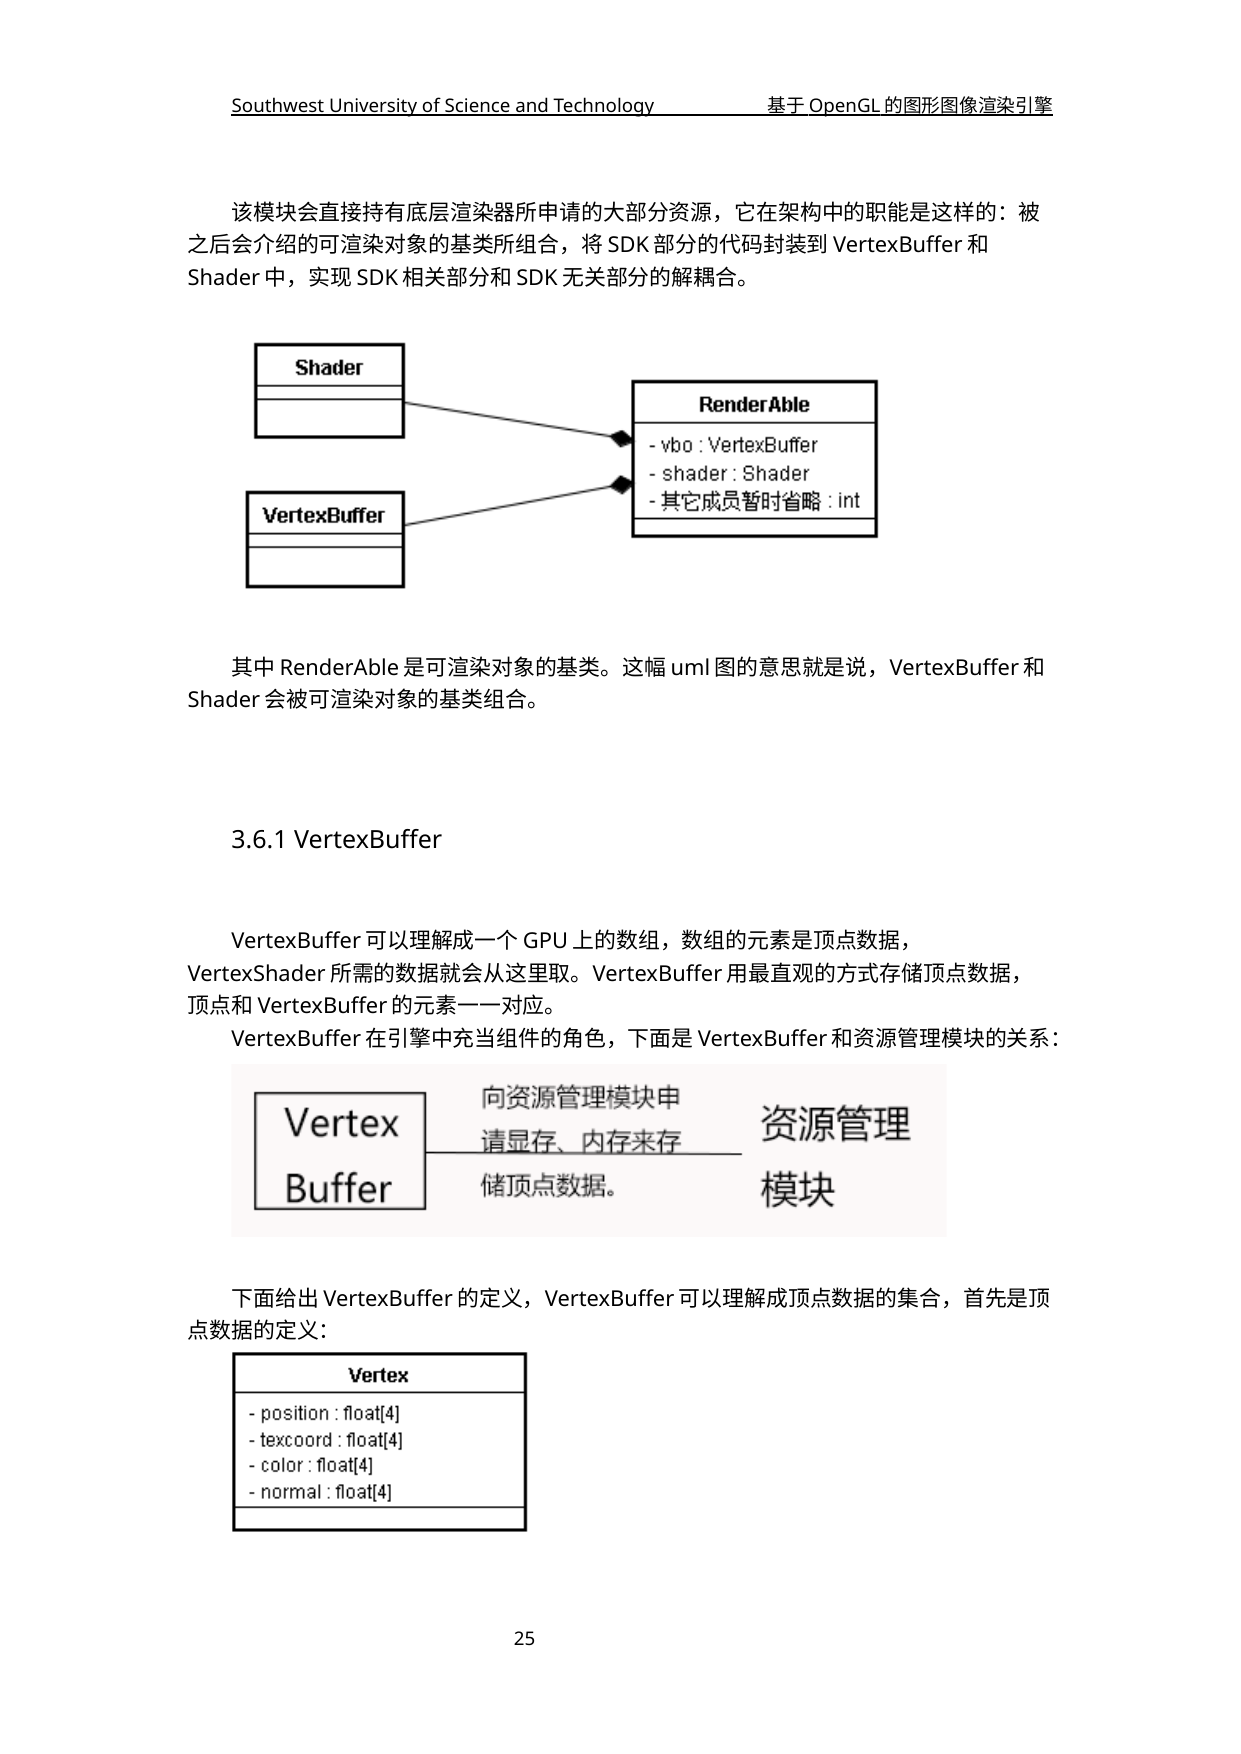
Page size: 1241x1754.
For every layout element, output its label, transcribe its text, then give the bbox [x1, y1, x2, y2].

picture [231, 303, 900, 639]
text VertexBuffer可以理解成一个GPU上的数组，数组的元素是顶点数据，VertexShader所需的数据就会从这里取。VertexBuffer用最直观的方式存储顶点数据，顶点和VertexBuffer的元素一一对应。 [187, 923, 1053, 1021]
subtitle 3.6.1 VertexBuffer [187, 807, 1053, 872]
picture [231, 1064, 947, 1237]
text VertexBuffer在引擎中充当组件的角色，下面是VertexBuffer和资源管理模块的关系： [187, 1021, 1053, 1053]
picture [231, 1351, 532, 1535]
text 其中RenderAble是可渲染对象的基类。这幅uml图的意思就是说，VertexBuffer和Shader会被可渲染对象的基类组合。 [187, 649, 1053, 714]
text 该模块会直接持有底层渲染器所申请的大部分资源，它在架构中的职能是这样的：被之后会介绍的可渲染对象的基类所组合，将SDK部分的代码封装到VertexBuffer和Shader中，实现SDK相关部分和SDK无关部分的解耦合。 [187, 194, 1053, 292]
text 下面给出VertexBuffer的定义，VertexBuffer可以理解成顶点数据的集合，首先是顶点数据的定义： [187, 1281, 1053, 1346]
